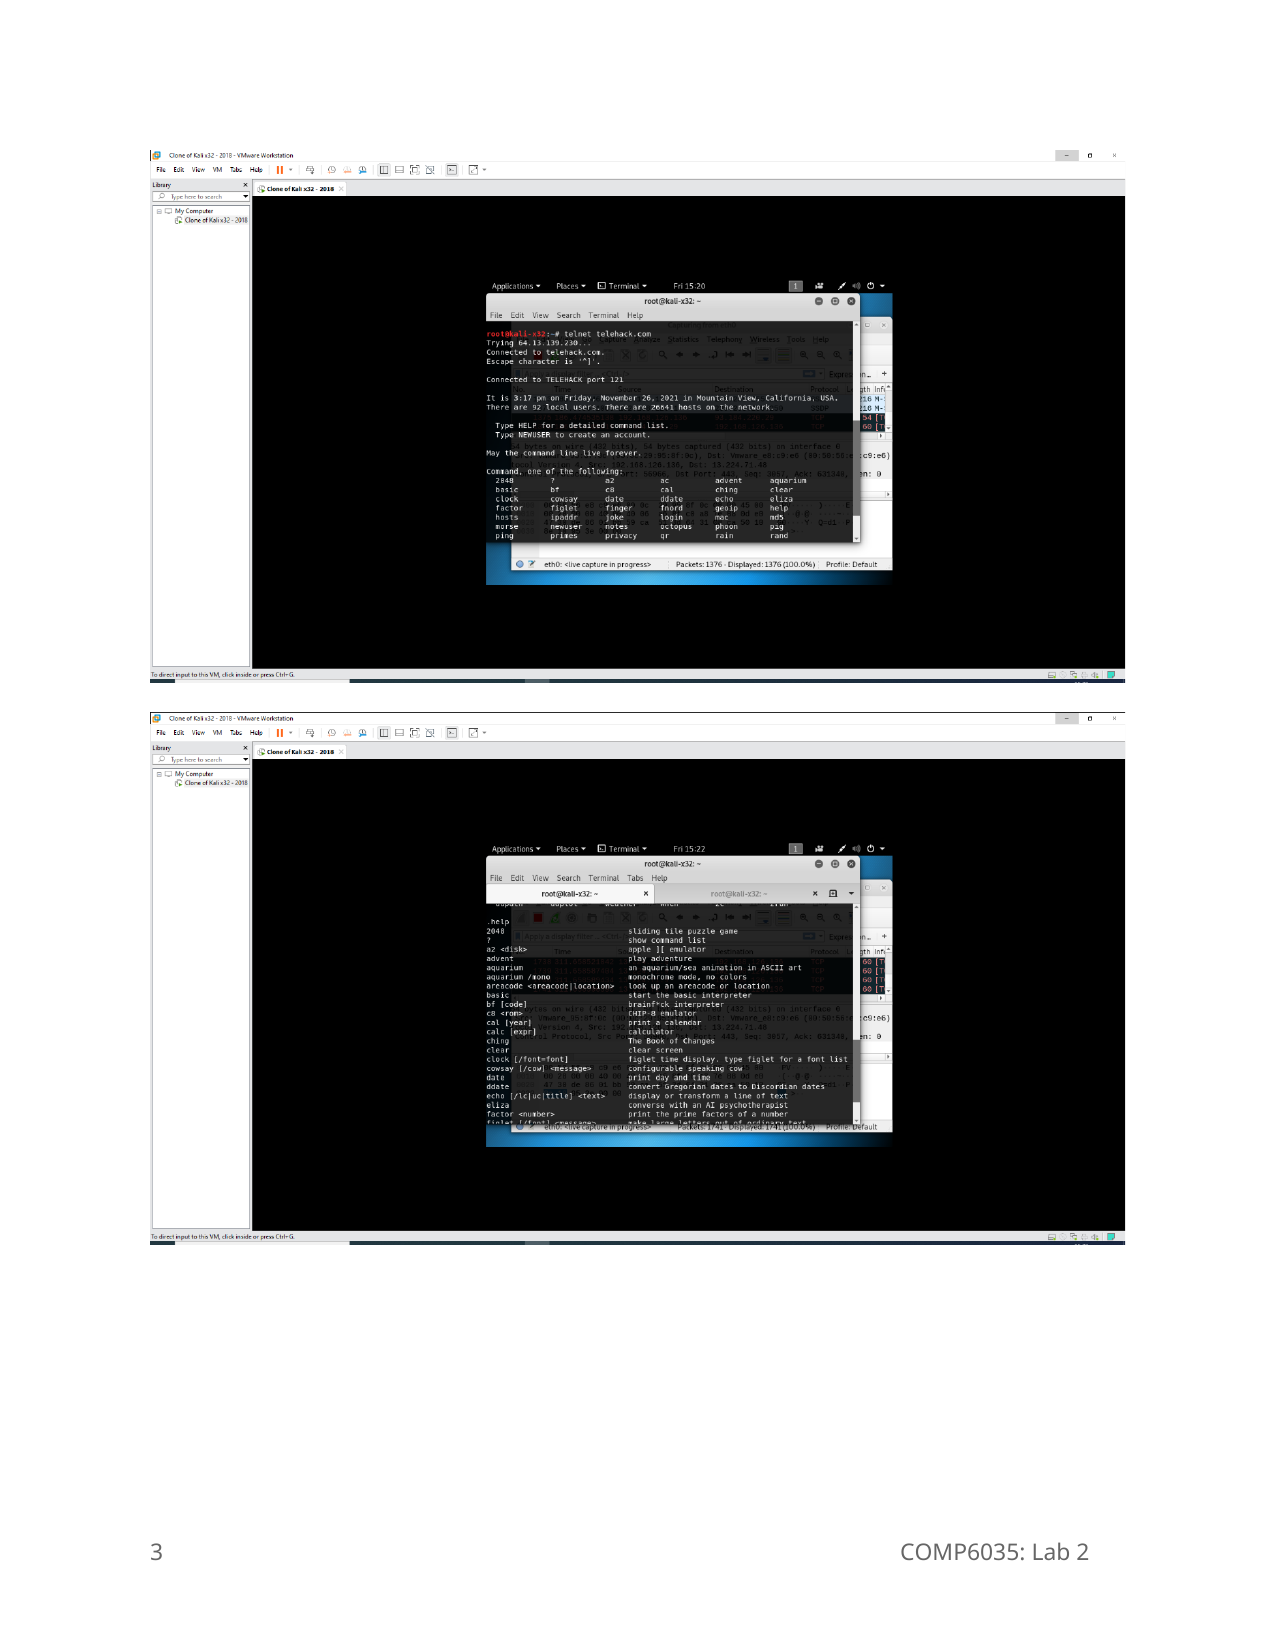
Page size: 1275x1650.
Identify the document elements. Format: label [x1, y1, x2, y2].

picture [150, 150, 1125, 683]
picture [150, 712, 1125, 1245]
